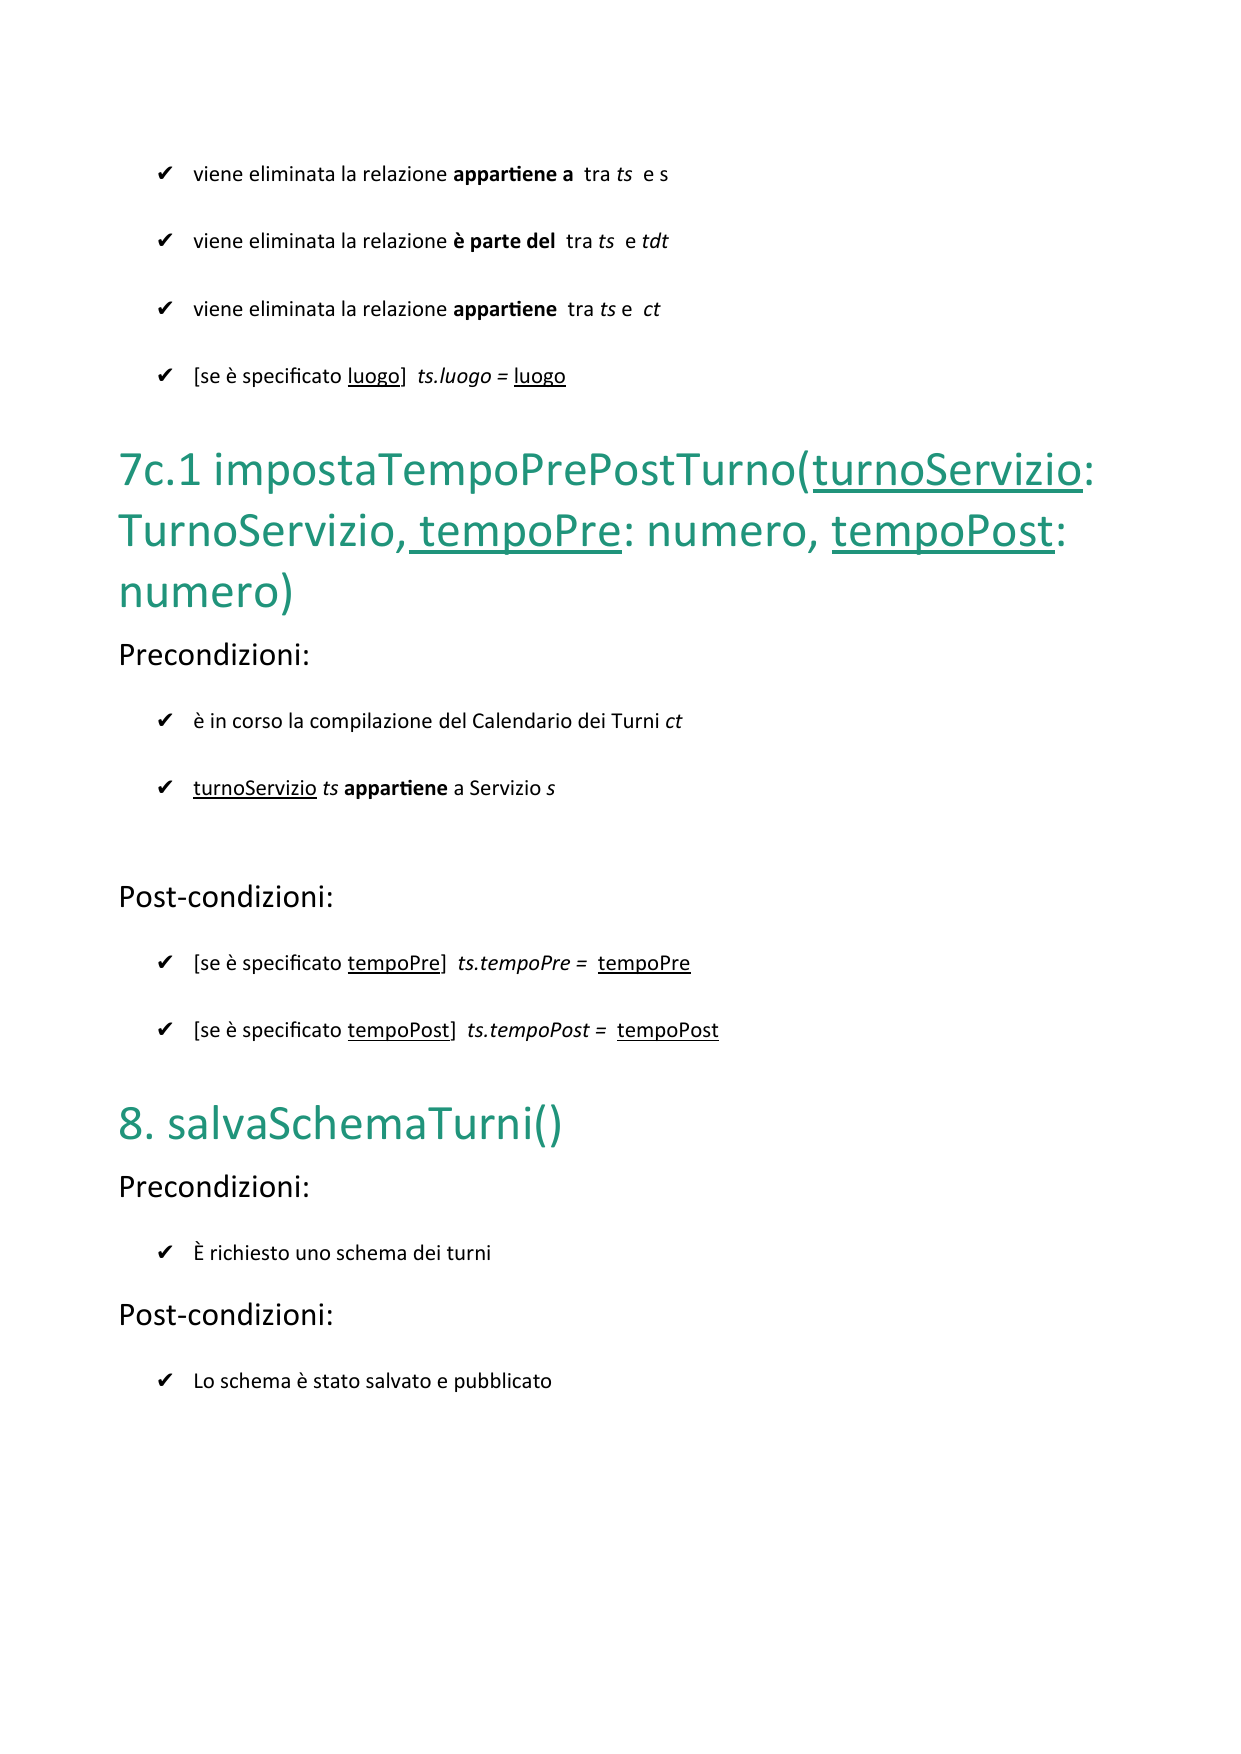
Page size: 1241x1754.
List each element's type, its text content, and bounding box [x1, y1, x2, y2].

list viene eliminata la relazione appartiene tra ts e ct [156, 282, 1122, 329]
list [se è specificato tempoPost] ts.tempoPost = tempoPost [156, 1004, 1122, 1051]
list [se è specificato tempoPre] ts.tempoPre = tempoPre [156, 937, 1122, 983]
text Precondizioni: [118, 634, 1122, 674]
list è in corso la compilazione del Calendario dei Turni ct [156, 694, 1122, 741]
list È richiesto uno schema dei turni [156, 1226, 1122, 1273]
text Post-condizioni: [118, 1294, 1122, 1334]
text Post-condizioni: [118, 876, 1122, 917]
text Precondizioni: [118, 1166, 1122, 1206]
list viene eliminata la relazione appartiene a tra ts e s [156, 148, 1122, 194]
list Lo schema è stato salvato e pubblicato [156, 1354, 1122, 1401]
text 7c.1 impostaTempoPrePostTurno(turnoServizio: TurnoServizio, tempoPre: numero, tempoPost: numero) [118, 438, 1122, 621]
list turnoServizio ts appartiene a Servizio s [156, 762, 1122, 809]
list viene eliminata la relazione è parte del tra ts e tdt [156, 215, 1122, 262]
text 8. salvaSchemaTurni() [118, 1092, 1122, 1153]
list [se è specificato luogo] ts.luogo = luogo [156, 350, 1122, 397]
